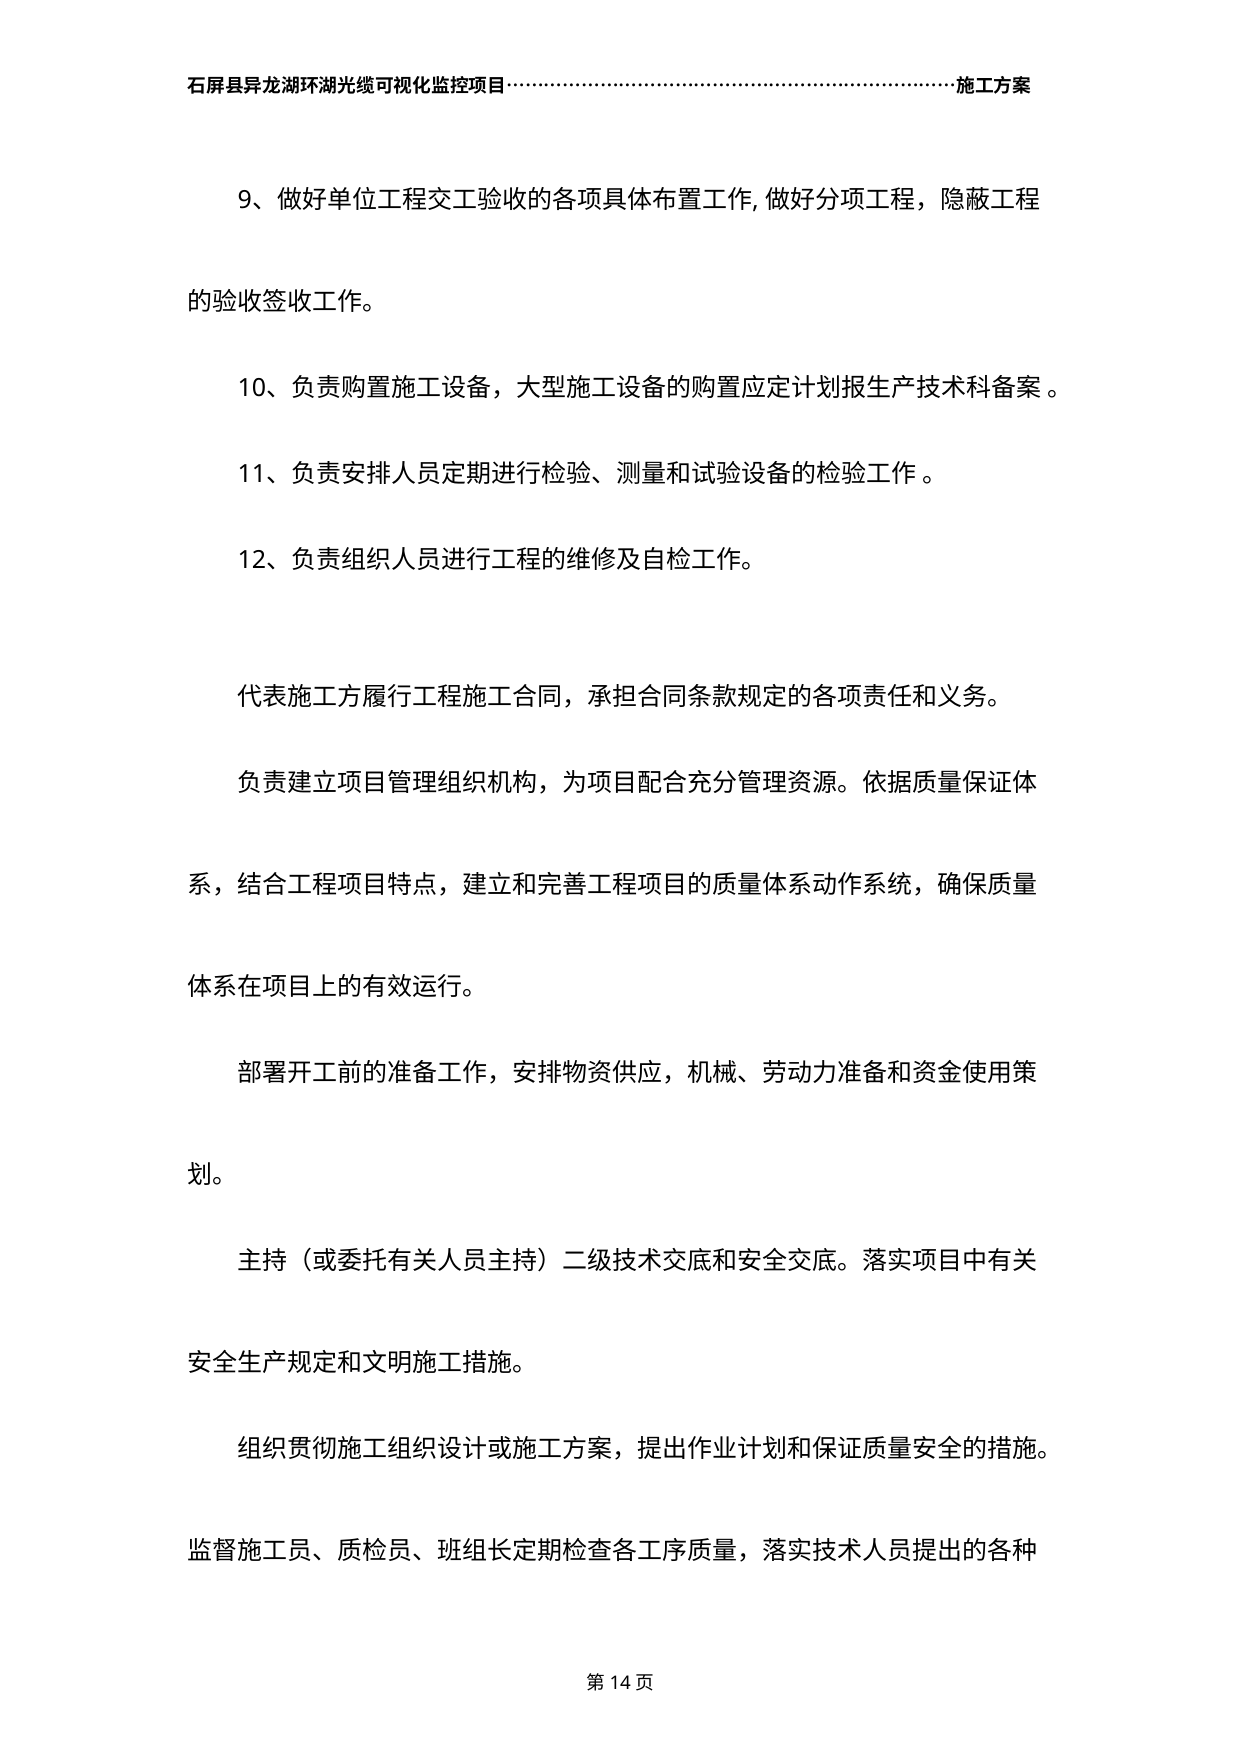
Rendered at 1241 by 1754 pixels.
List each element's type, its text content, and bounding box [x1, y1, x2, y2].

text 12、负责组织人员进行工程的维修及自检工作。 [187, 524, 1053, 592]
text 10、负责购置施工设备，大型施工设备的购置应定计划报生产技术科备案 。 [187, 352, 1053, 420]
text 代表施工方履行工程施工合同，承担合同条款规定的各项责任和义务。 [187, 661, 1053, 729]
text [187, 1412, 1053, 1582]
text 负责建立项目管理组织机构，为项目配合充分管理资源。依据质量保证体系，结合工程项目特点，建立和完善工程项目的质量体系动作系统，确保质量体系在项目上的有效运行。 [187, 747, 1053, 1018]
text 9、做好单位工程交工验收的各项具体布置工作, 做好分项工程，隐蔽工程 的验收签收工作。 [187, 164, 1053, 334]
text 主持（或委托有关人员主持）二级技术交底和安全交底。落实项目中有关安全生产规定和文明施工措施。 [187, 1224, 1053, 1394]
text 部署开工前的准备工作，安排物资供应，机械、劳动力准备和资金使用策划。 [187, 1037, 1053, 1206]
text 11、负责安排人员定期进行检验、测量和试验设备的检验工作 。 [187, 438, 1053, 506]
